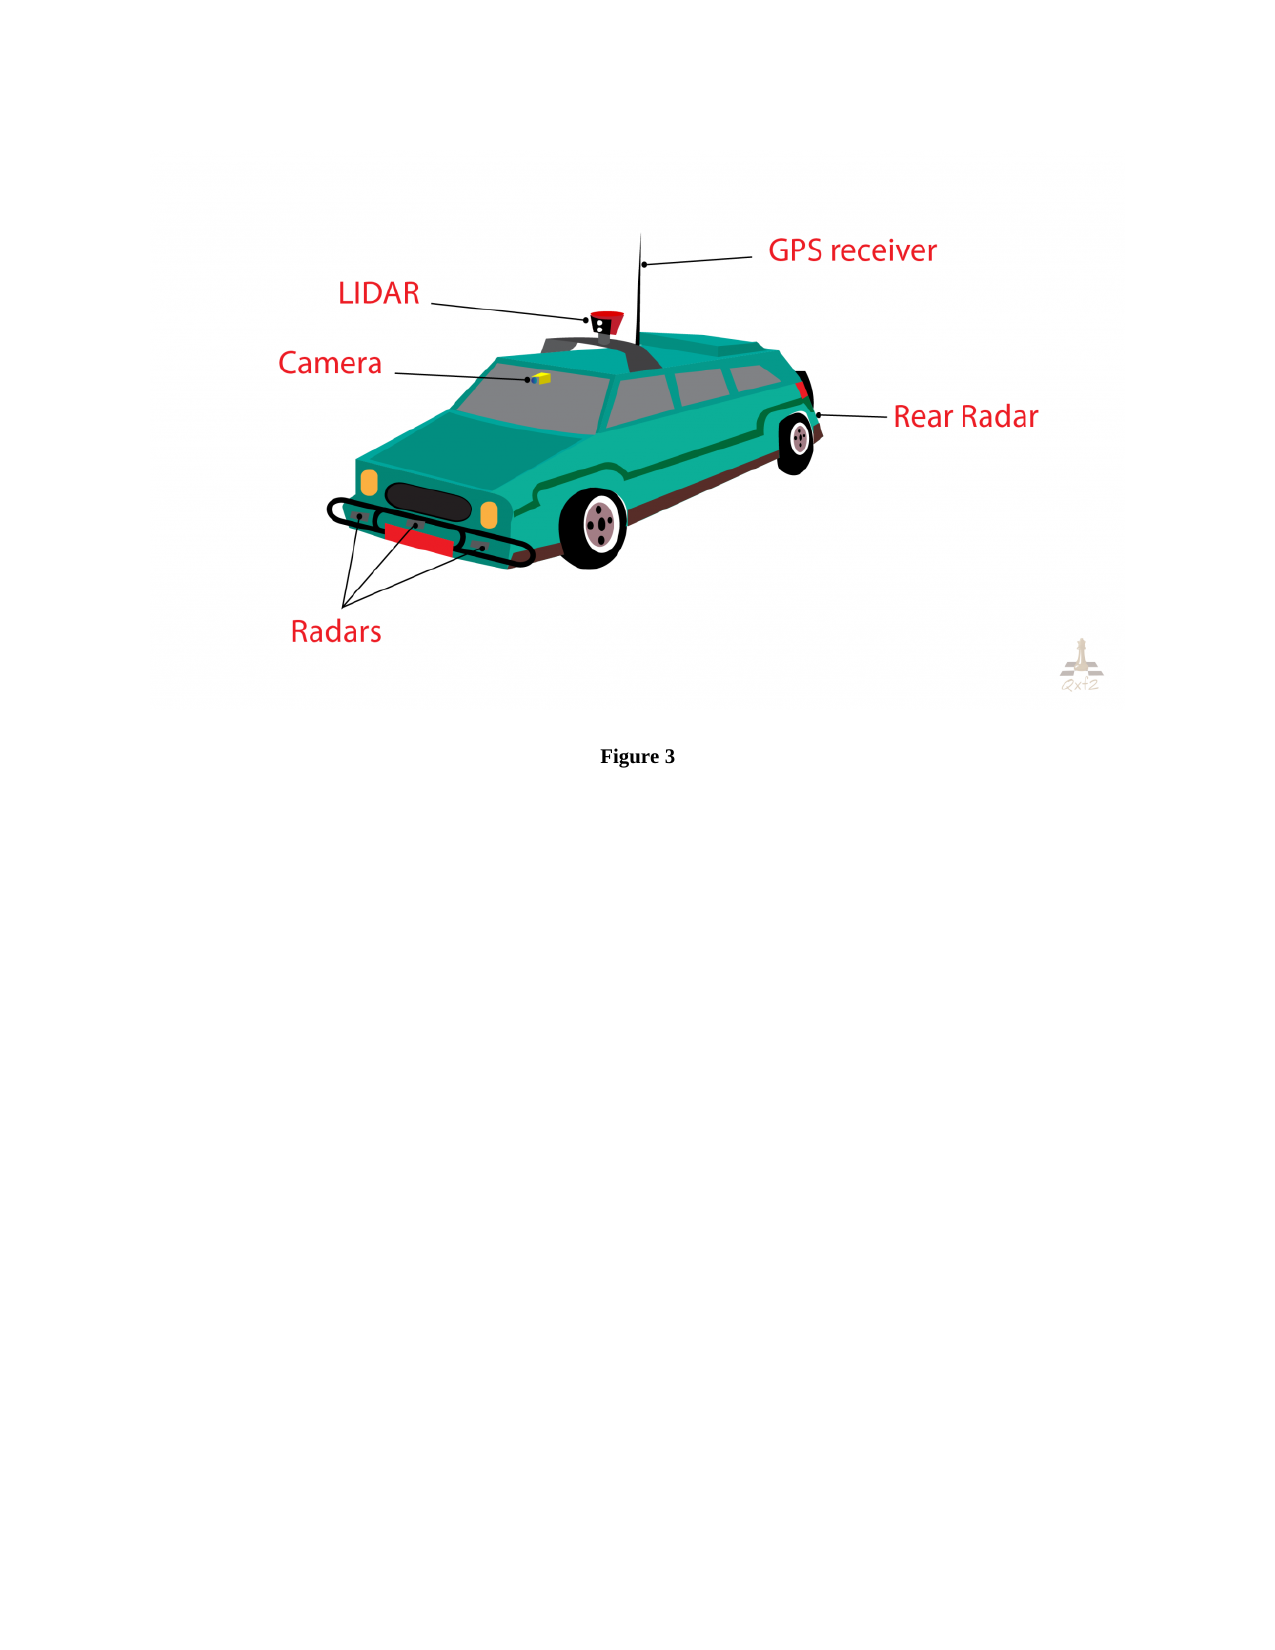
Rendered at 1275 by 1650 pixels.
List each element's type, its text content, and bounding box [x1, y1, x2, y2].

picture [150, 150, 1125, 710]
